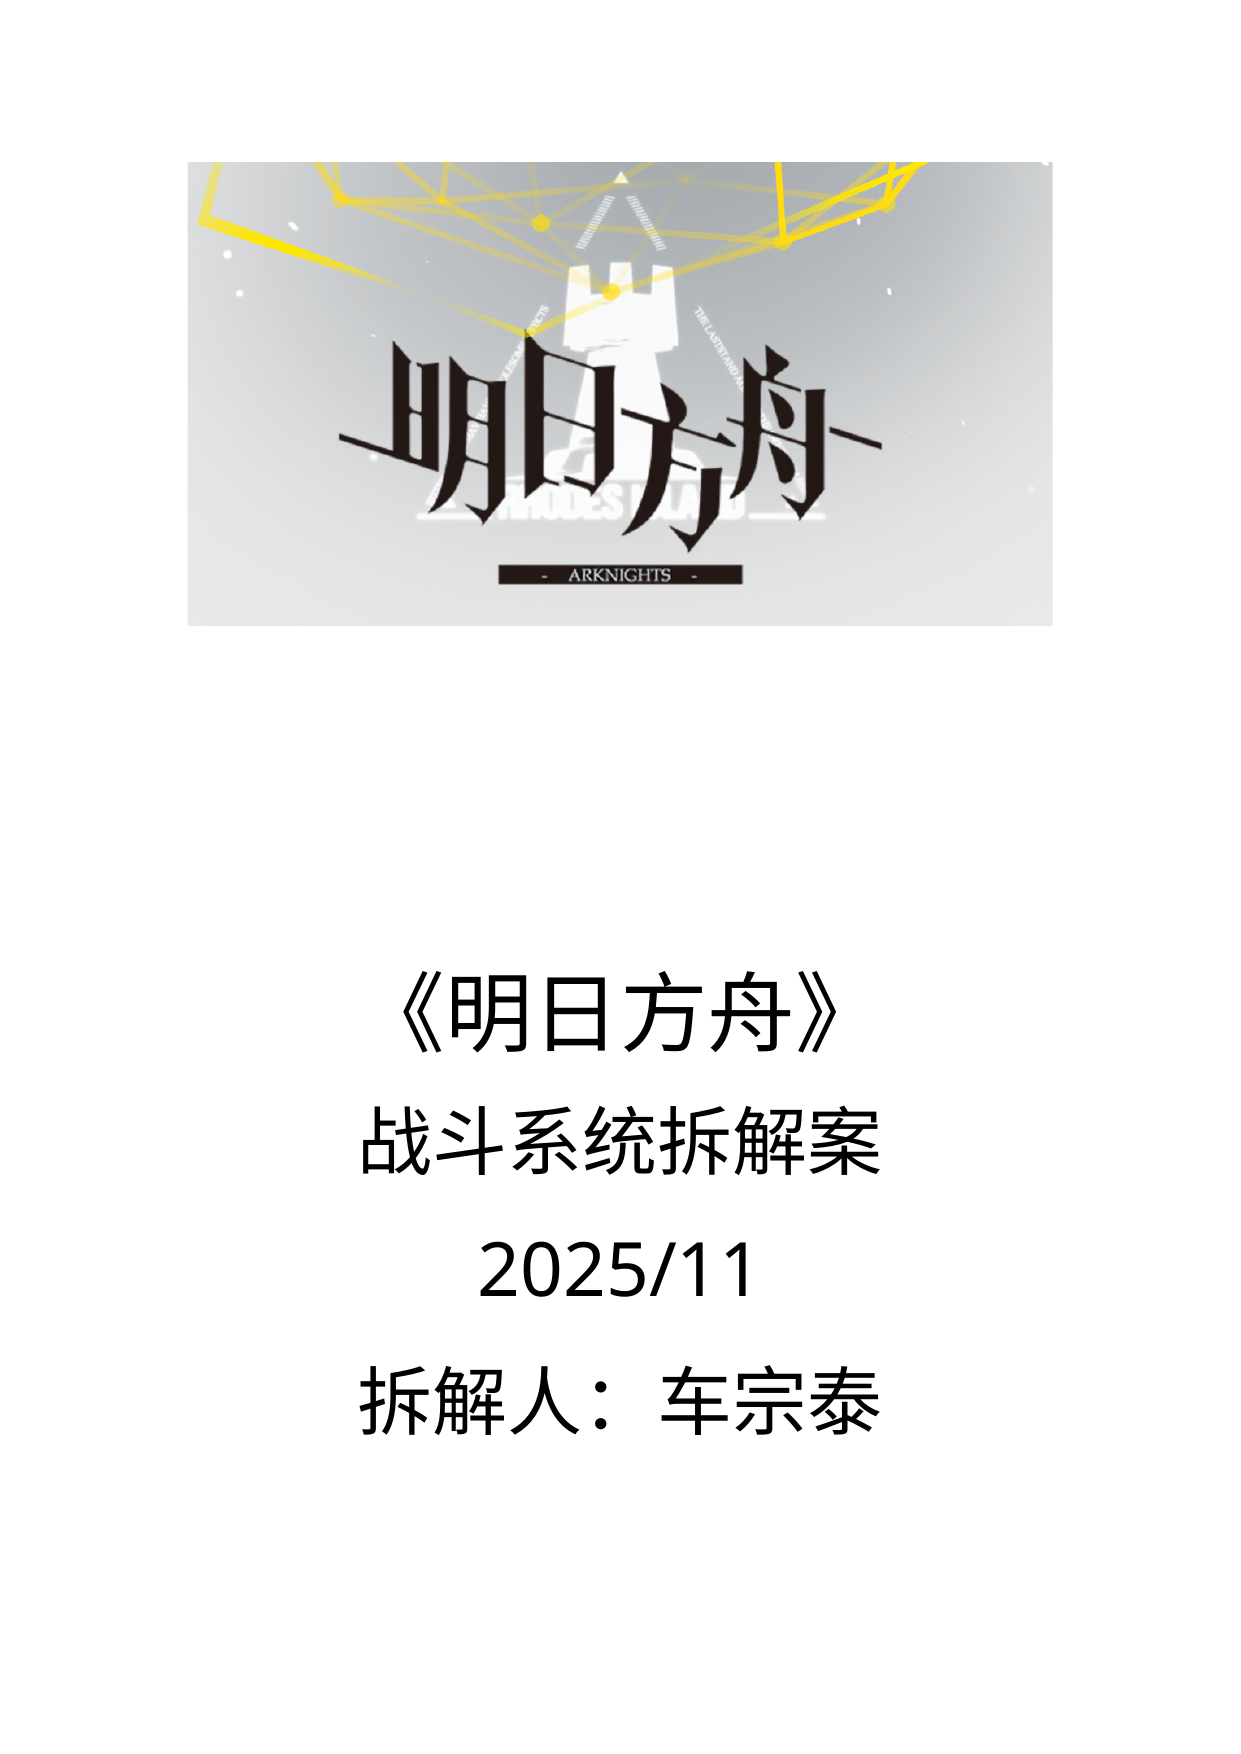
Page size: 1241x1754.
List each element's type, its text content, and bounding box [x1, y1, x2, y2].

text 2025/11 [187, 1202, 1053, 1332]
picture [187, 162, 1053, 626]
text 战斗系统拆解案 [187, 1072, 1053, 1202]
text 《明日方舟》 [187, 942, 1053, 1072]
text 拆解人：车宗泰 [187, 1332, 1053, 1462]
